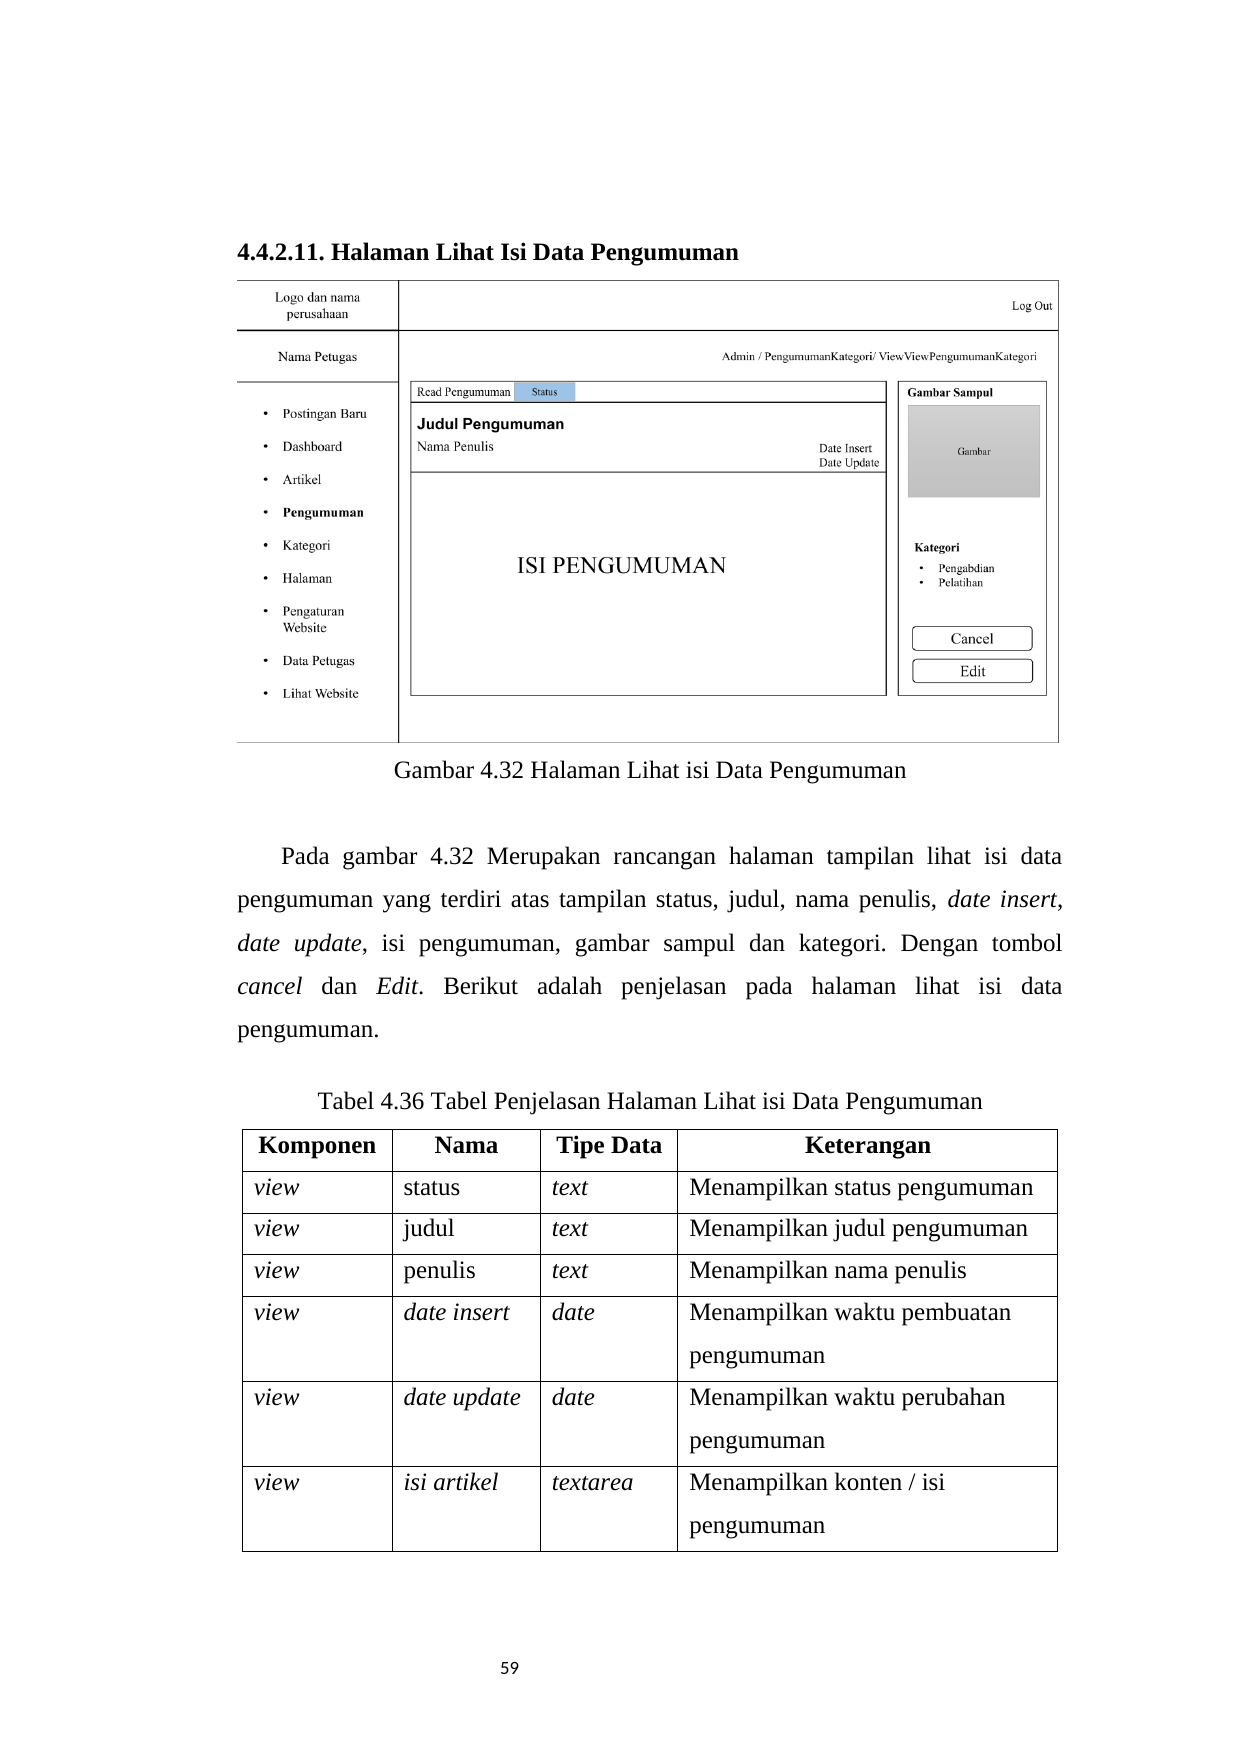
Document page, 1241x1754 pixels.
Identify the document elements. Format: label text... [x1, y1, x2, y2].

table_cell view [243, 1255, 392, 1296]
table_cell Menampilkan status pengumuman [678, 1172, 1057, 1212]
table_cell text [541, 1255, 677, 1296]
text Pada gambar 4.32 Merupakan rancangan halaman tampilan lihat isi data pengumuman yang terdiri atas tampilan status, judul, nama penulis, date insert, date update, isi pengumuman, gambar sampul dan kategori. Dengan tombol cancel dan Edit. Berikut adalah penjelasan pada halaman lihat isi data pengumuman. [237, 841, 1063, 1043]
table_header Keterangan [678, 1130, 1057, 1171]
table_cell view [243, 1382, 392, 1466]
table_cell text [541, 1172, 677, 1212]
table_cell date [541, 1382, 677, 1466]
table_cell status [393, 1172, 540, 1212]
table_cell isi artikel [393, 1467, 540, 1551]
table_cell Menampilkan waktu pembuatan pengumuman [678, 1297, 1057, 1381]
table_cell Menampilkan waktu perubahan pengumuman [678, 1382, 1057, 1466]
list Tabel 4.36 Tabel Penjelasan Halaman Lihat isi Data Pengumuman [237, 1086, 1063, 1114]
table_cell textarea [541, 1467, 677, 1551]
table_cell view [243, 1467, 392, 1551]
picture [237, 280, 1059, 743]
table_header Nama [393, 1130, 540, 1171]
list 4.4.2.11. Halaman Lihat Isi Data Pengumuman [237, 237, 1063, 266]
table_cell Menampilkan judul pengumuman [678, 1214, 1057, 1254]
table_cell date [541, 1297, 677, 1381]
table_cell penulis [393, 1255, 540, 1296]
table_cell Menampilkan konten / isi pengumuman [678, 1467, 1057, 1551]
table_cell view [243, 1297, 392, 1381]
table_header Tipe Data [541, 1130, 677, 1171]
table_cell text [541, 1214, 677, 1254]
table_cell view [243, 1172, 392, 1212]
list Gambar 4.32 Halaman Lihat isi Data Pengumuman [237, 755, 1063, 784]
table_cell Menampilkan nama penulis [678, 1255, 1057, 1296]
table_cell date update [393, 1382, 540, 1466]
table_cell view [243, 1214, 392, 1254]
table_header Komponen [243, 1130, 392, 1171]
table_cell judul [393, 1214, 540, 1254]
table_cell date insert [393, 1297, 540, 1381]
